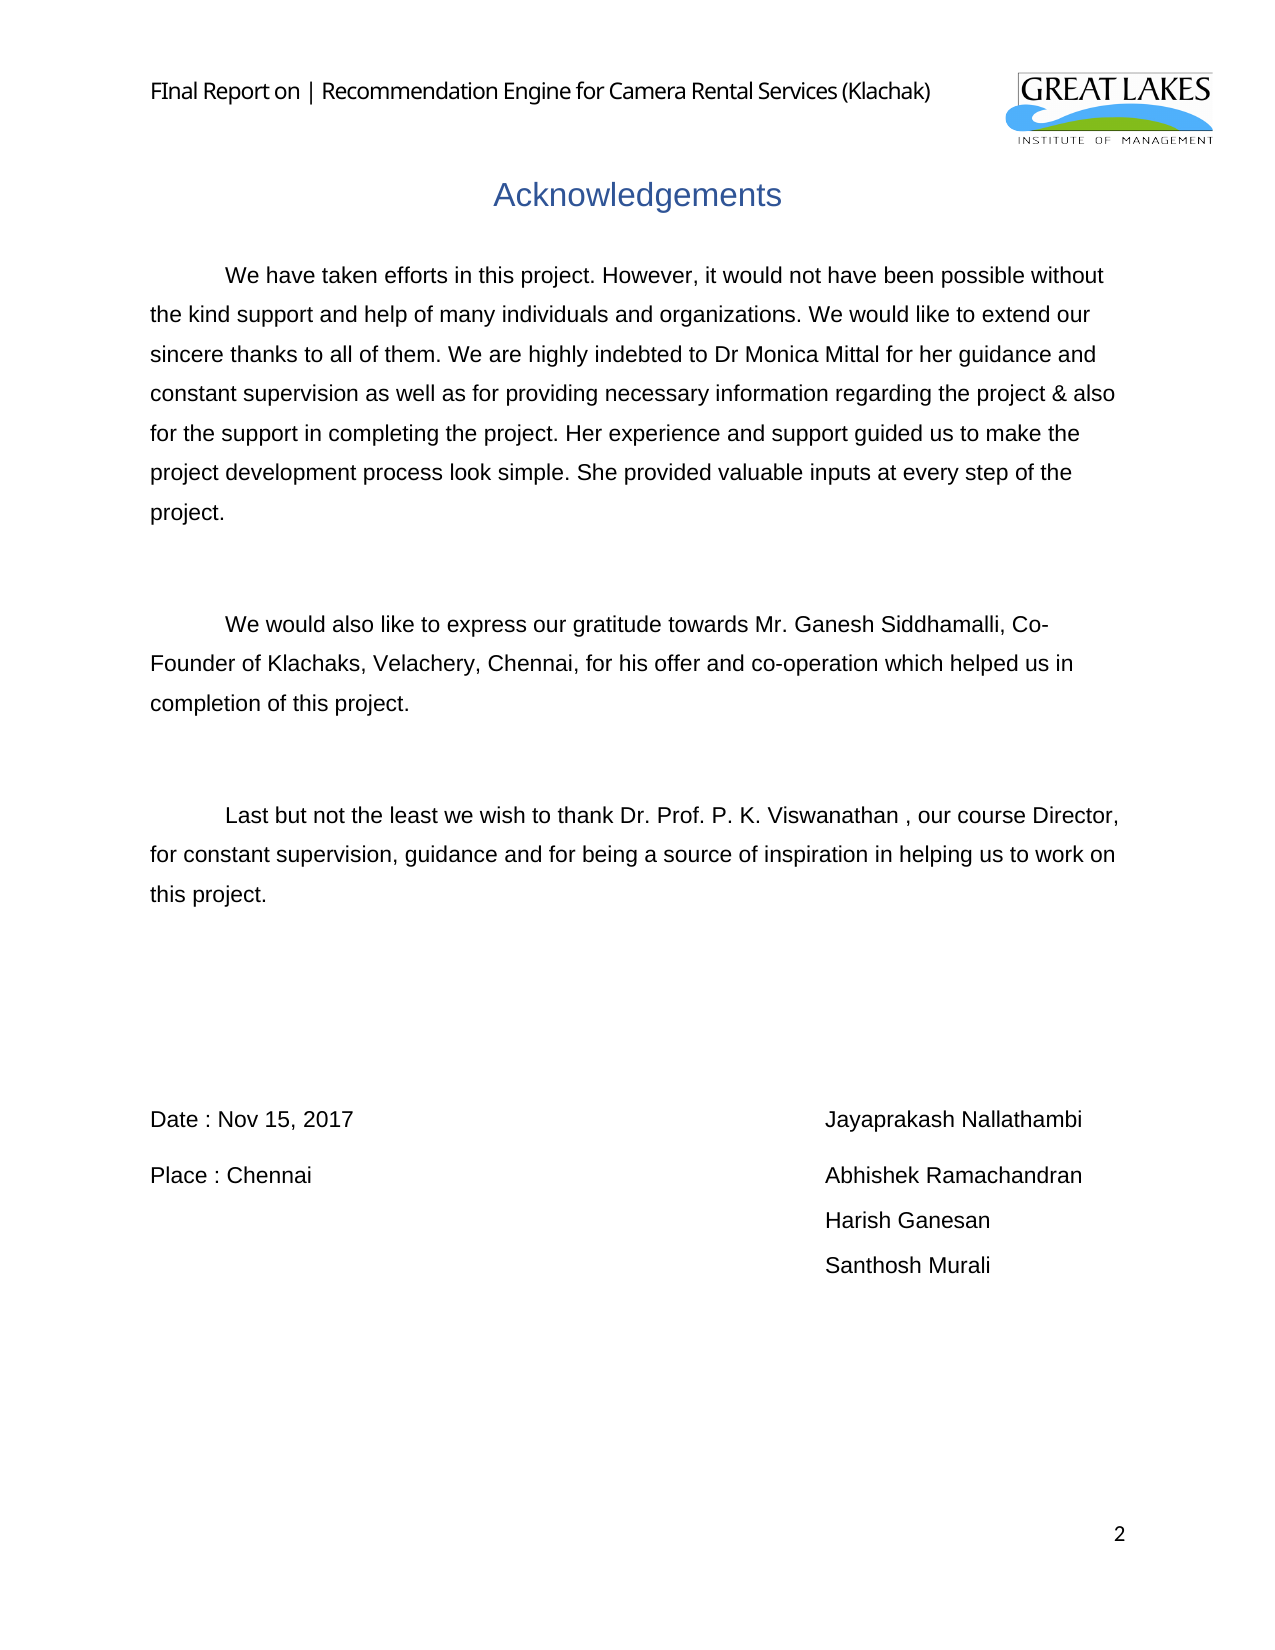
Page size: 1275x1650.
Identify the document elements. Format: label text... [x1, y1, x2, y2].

text Santhosh Murali [150, 1252, 1125, 1278]
subtitle Acknowledgements [150, 175, 1125, 213]
text Place : Chennai Abhishek Ramachandran [150, 1162, 1125, 1188]
text Last but not the least we wish to thank Dr. Prof. P. K. Viswanathan , our course Director, for constant supervision, guidance and for being a source of inspiration in helping us to work on this project. [150, 802, 1125, 907]
text We would also like to express our gratitude towards Mr. Ganesh Siddhamalli, Co-Founder of Klachaks, Velachery, Chennai, for his offer and co-operation which helped us in completion of this project. [150, 611, 1125, 716]
text Date : Nov 15, 2017 Jayaprakash Nallathambi [150, 1106, 1125, 1132]
picture [1003, 72, 1213, 145]
text We have taken efforts in this project. However, it would not have been possible without the kind support and help of many individuals and organizations. We would like to extend our sincere thanks to all of them. We are highly indebted to Dr Monica Mittal for her guidance and constant supervision as well as for providing necessary information regarding the project & also for the support in completing the project. Her experience and support guided us to make the project development process look simple. She provided valuable inputs at every step of the project. [150, 262, 1125, 525]
text Harish Ganesan [150, 1207, 1125, 1233]
